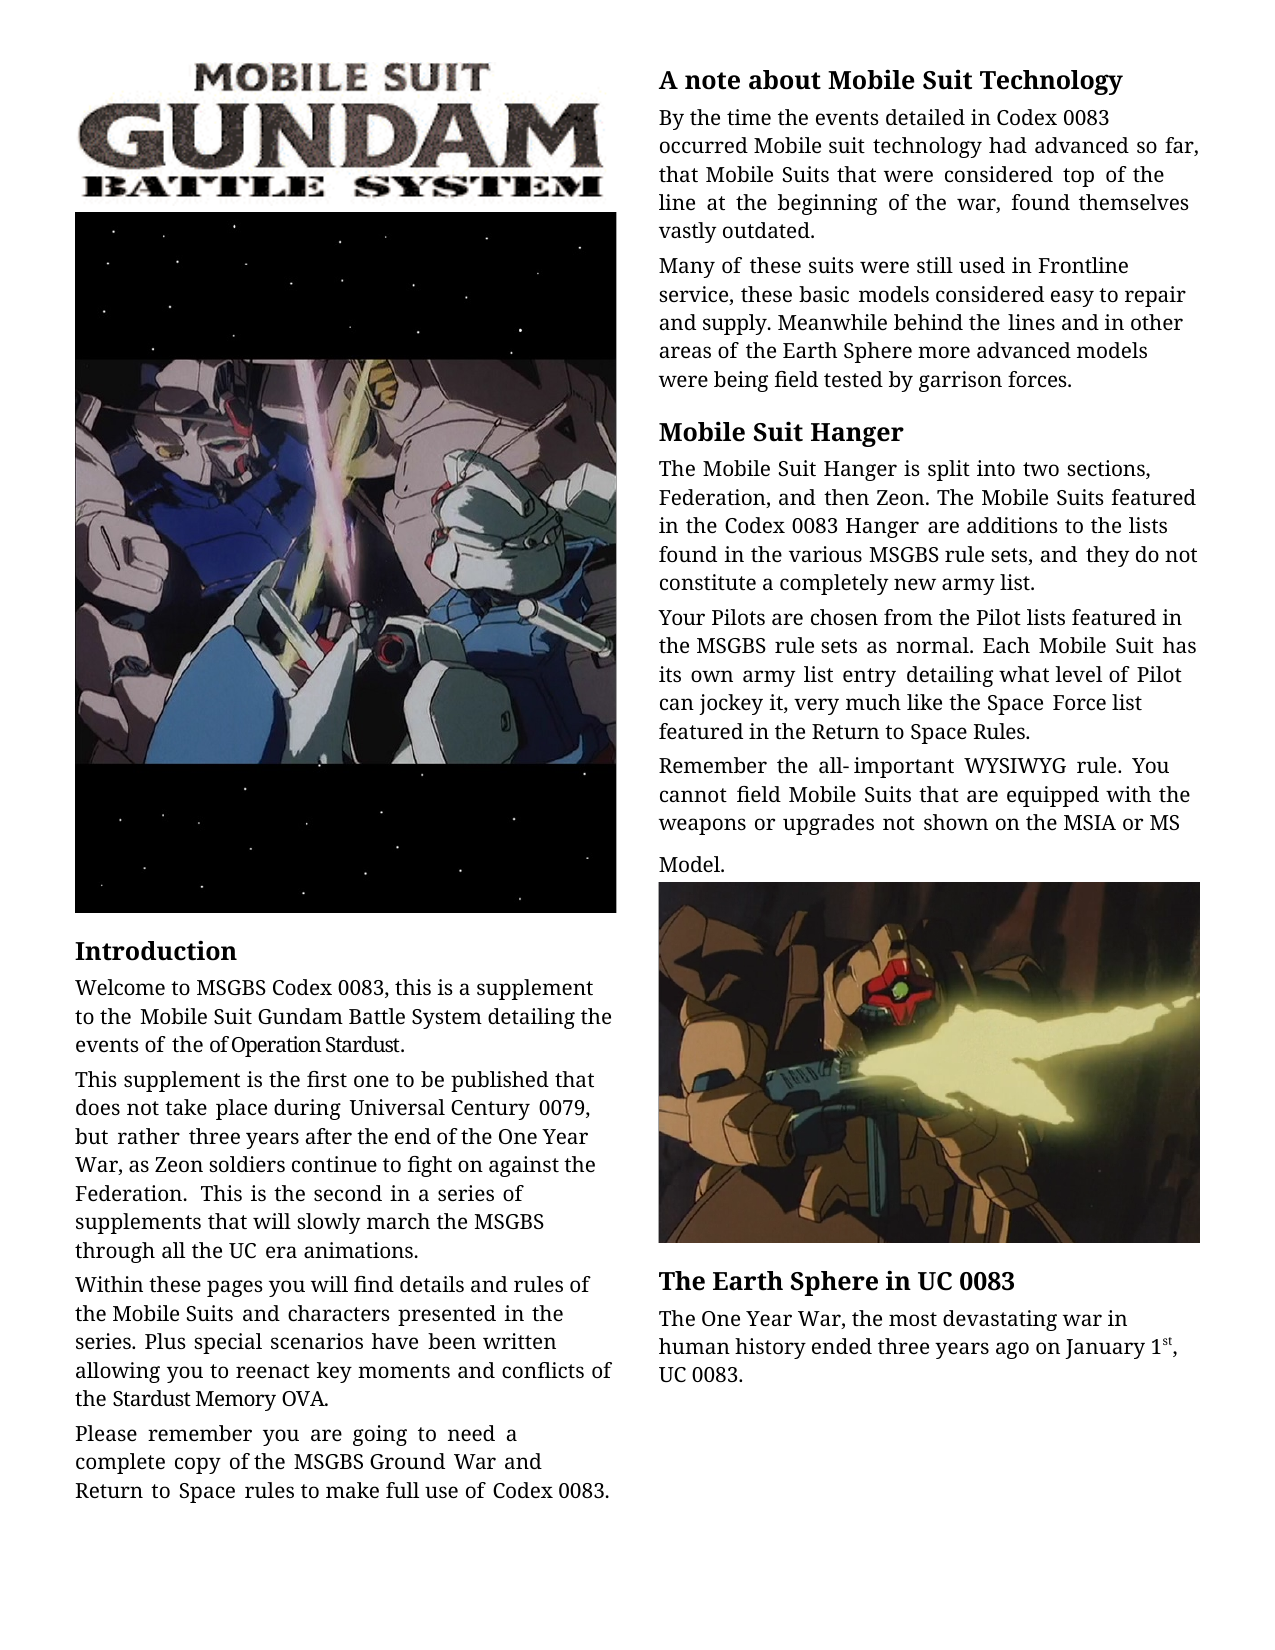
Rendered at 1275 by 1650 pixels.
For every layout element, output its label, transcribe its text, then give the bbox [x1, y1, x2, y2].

text Remember the all-important WYSIWYG rule. You cannot field Mobile Suits that are equipped with the weapons or upgrades not shown on the MSIA or MS Model. [658, 751, 1200, 882]
text The Mobile Suit Hanger is split into two sections, Federation, and then Zeon. The Mobile Suits featured in the Codex 0083 Hanger are additions to the lists found in the various MSGBS rule sets, and they do not constitute a completely new army list. [658, 454, 1200, 597]
text By the time the events detailed in Codex 0083 occurred Mobile suit technology had advanced so far, that Mobile Suits that were considered top of the line at the beginning of the war, found themselves vastly outdated. [658, 103, 1200, 245]
text Within these pages you will find details and rules of the Mobile Suits and characters presented in the series. Plus special scenarios have been written allowing you to reenact key moments and conflicts of the Stardust Memory OVA. [75, 1270, 616, 1413]
subtitle Introduction [75, 933, 616, 967]
subtitle The Earth Sphere in UC 0083 [658, 1263, 1200, 1297]
subtitle Mobile Suit Hanger [658, 414, 1200, 448]
text This supplement is the first one to be published that does not take place during Universal Century 0079, but rather three years after the end of the One Year War, as Zeon soldiers continue to fight on against the Federation. This is the second in a series of supplements that will slowly march the MSGBS through all the UC era animations. [75, 1065, 616, 1264]
picture [75, 62, 607, 206]
text Welcome to MSGBS Codex 0083, this is a supplement to the Mobile Suit Gundam Battle System detailing the events of the of Operation Stardust. [75, 973, 616, 1059]
text Please remember you are going to need a complete copy of the MSGBS Ground War and Return to Space rules to make full use of Codex 0083. [75, 1419, 616, 1504]
text Many of these suits were still used in Frontline service, these basic models considered easy to repair and supply. Meanwhile behind the lines and in other areas of the Earth Sphere more advanced models were being field tested by garrison forces. [658, 251, 1200, 393]
picture [658, 882, 1200, 1243]
text The One Year War, the most devastating war in human history ended three years ago on January 1st, UC 0083. [658, 1304, 1200, 1389]
text Your Pilots are chosen from the Pilot lists featured in the MSGBS rule sets as normal. Each Mobile Suit has its own army list entry detailing what level of Pilot can jockey it, very much like the Space Force list featured in the Return to Space Rules. [658, 603, 1200, 745]
subtitle A note about Mobile Suit Technology [658, 62, 1200, 97]
picture [75, 212, 617, 913]
